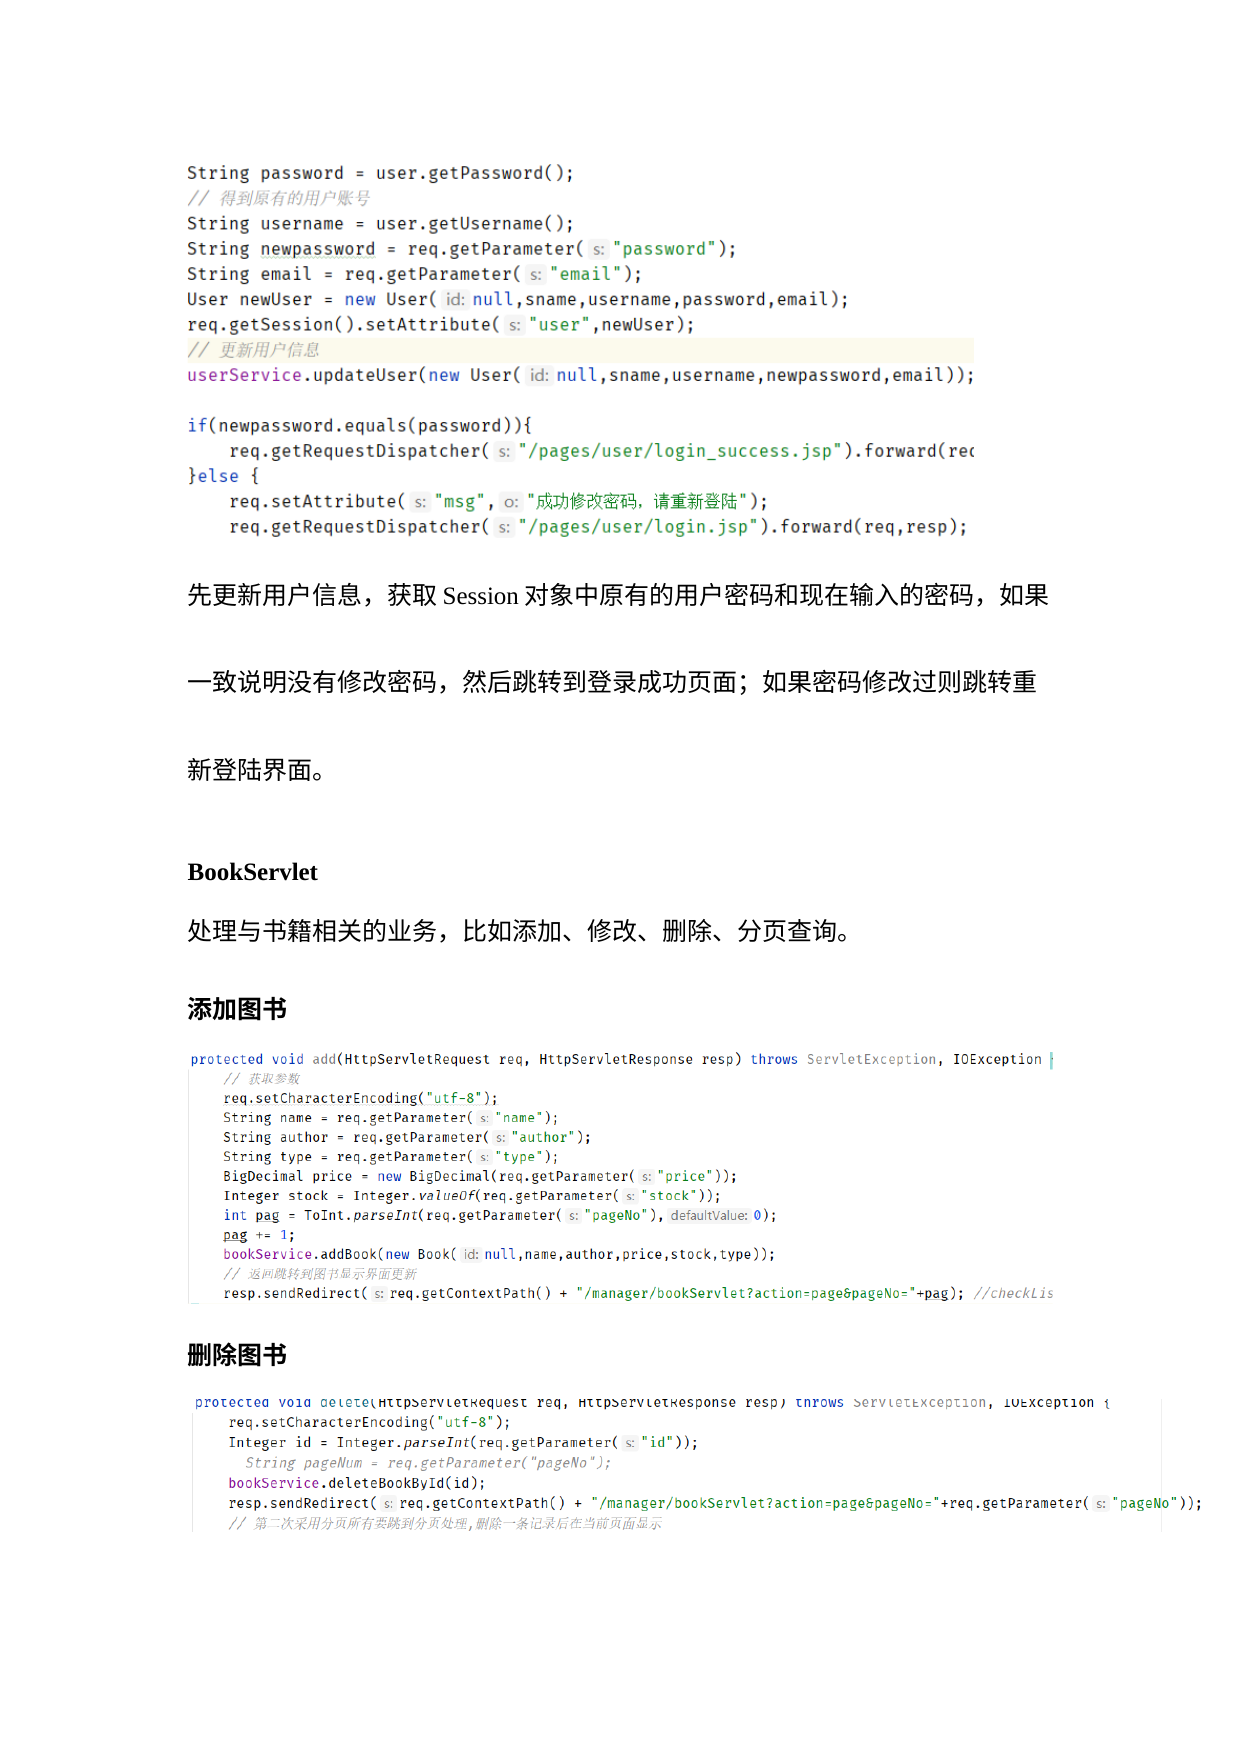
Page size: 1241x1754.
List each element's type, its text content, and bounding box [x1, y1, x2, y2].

text 先更新用户信息，获取Session对象中原有的用户密码和现在输入的密码，如果一致说明没有修改密码，然后跳转到登录成功页面；如果密码修改过则跳转重新登陆界面。 [187, 561, 1053, 801]
picture [187, 162, 974, 541]
text BookServlet [187, 855, 1053, 887]
text 删除图书 [187, 1321, 1053, 1386]
picture [187, 1052, 1053, 1304]
text 处理与书籍相关的业务，比如添加、修改、删除、分页查询。 [187, 897, 1053, 962]
picture [187, 1399, 1201, 1532]
text 添加图书 [187, 975, 1053, 1040]
